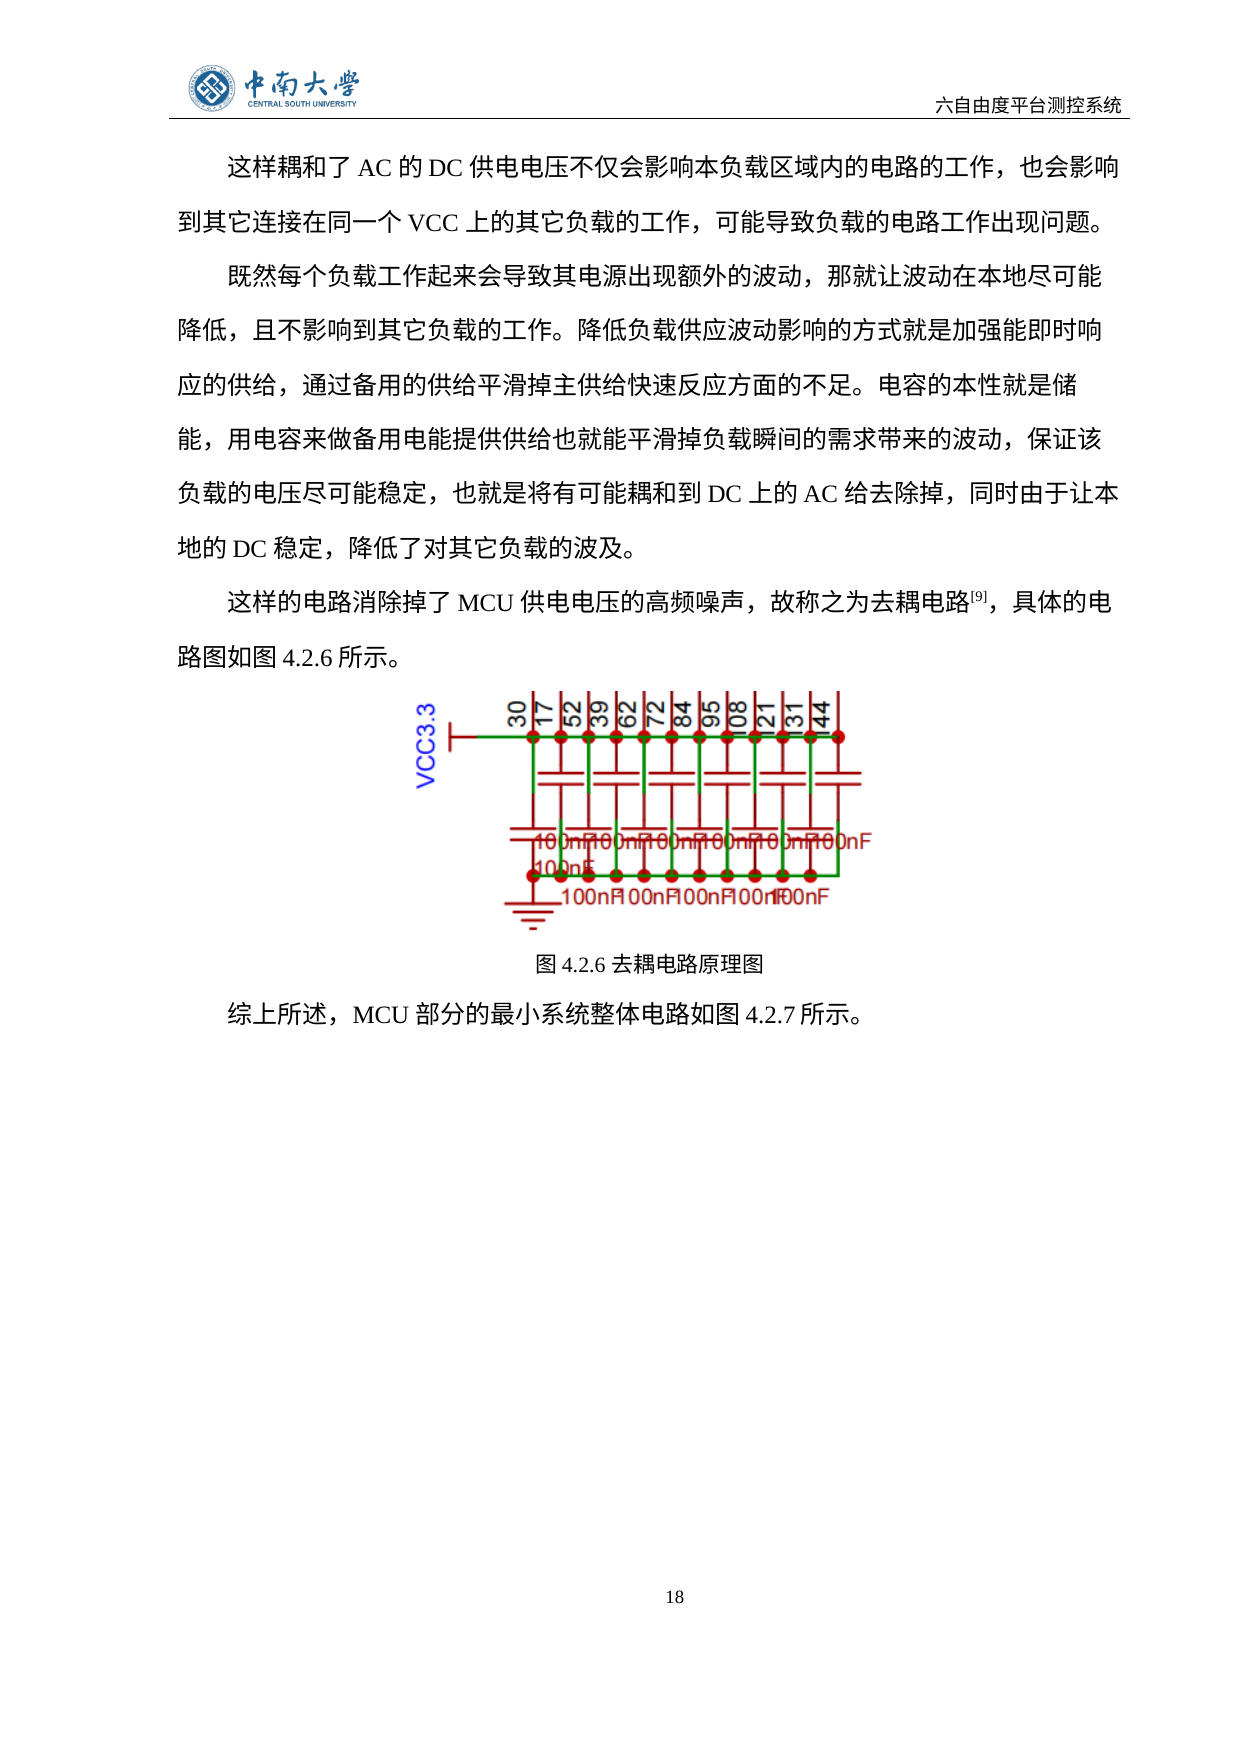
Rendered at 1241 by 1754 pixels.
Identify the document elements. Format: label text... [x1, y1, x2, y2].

picture [405, 691, 894, 935]
text 这样的电路消除掉了MCU 供电电压的高频噪声，故称之为去耦电路[9]，具体的电路图如图4.2.6 所示。 [177, 583, 1122, 673]
text 综上所述，MCU 部分的最小系统整体电路如图4.2.7所示。 [177, 994, 1122, 1031]
text 这样耦和了AC 的DC 供电电压不仅会影响本负载区域内的电路的工作，也会影响到其它连接在同一个VCC 上的其它负载的工作，可能导致负载的电路工作出现问题。 [177, 148, 1122, 238]
text 既然每个负载工作起来会导致其电源出现额外的波动，那就让波动在本地尽可能降低，且不影响到其它负载的工作。降低负载供应波动影响的方式就是加强能即时响应的供给，通过备用的供给平滑掉主供给快速反应方面的不足。电容的本性就是储能，用电容来做备用电能提供供给也就能平滑掉负载瞬间的需求带来的波动，保证该负载的电压尽可能稳定，也就是将有可能耦和到DC 上的AC 给去除掉，同时由于让本地的DC 稳定，降低了对其它负载的波及。 [177, 256, 1122, 564]
subtitle 图4.2.6 去耦电路原理图 [177, 947, 1122, 978]
picture [182, 61, 367, 115]
